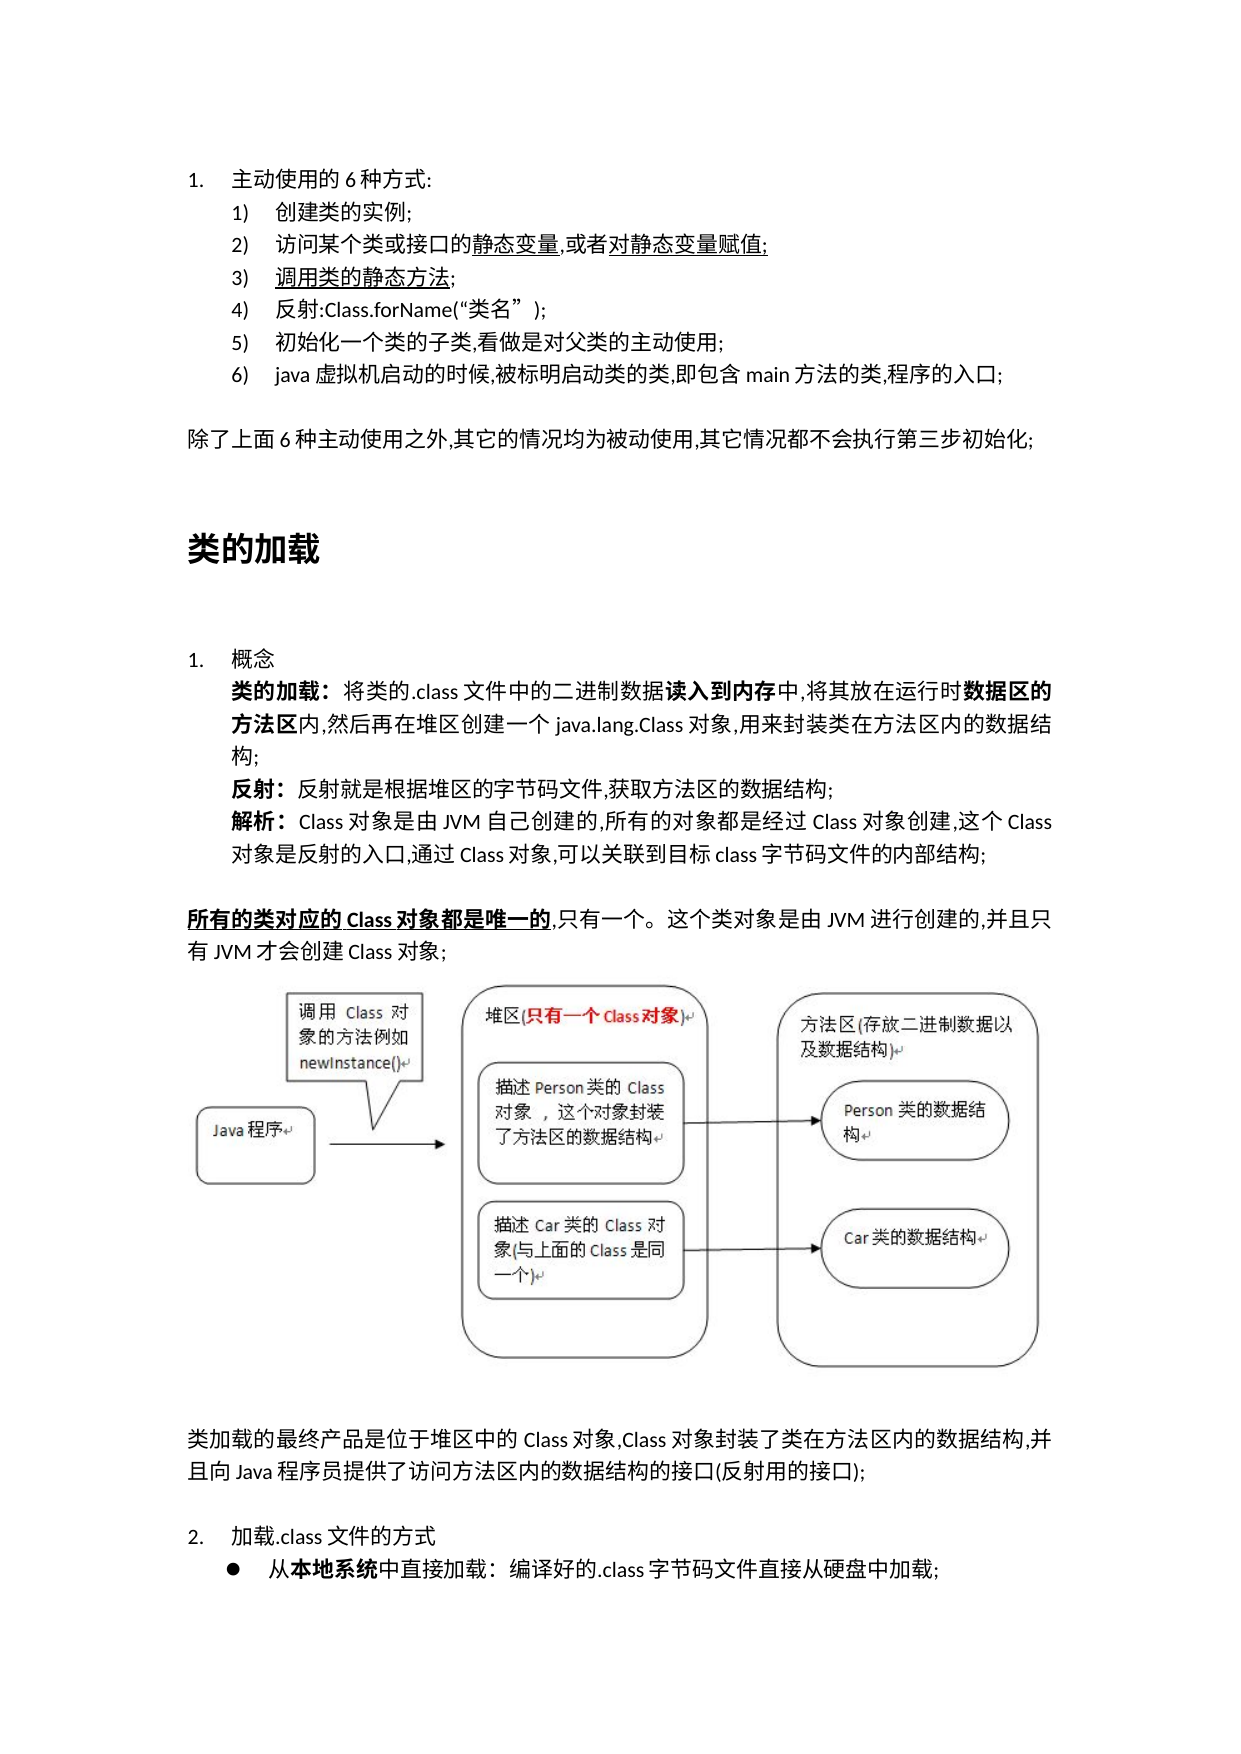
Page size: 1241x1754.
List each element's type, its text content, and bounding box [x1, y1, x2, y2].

list 类的加载：将类的.class文件中的二进制数据读入到内存中,将其放在运行时数据区的方法区内,然后再在堆区创建一个java.lang.Class对象,用来封装类在方法区内的数据结构; [231, 674, 1053, 771]
list 调用类的静态方法; [231, 259, 1053, 292]
list 访问某个类或接口的静态变量,或者对静态变量赋值; [231, 227, 1053, 259]
picture [187, 966, 1053, 1379]
list 概念 [187, 641, 1053, 674]
list 反射:Class.forName(“类名”); [231, 292, 1053, 324]
list 初始化一个类的子类,看做是对父类的主动使用; [231, 324, 1053, 357]
text 所有的类对应的Class对象都是唯一的,只有一个。这个类对象是由JVM进行创建的,并且只有JVM才会创建Class对象; [187, 901, 1053, 966]
list 加载.class文件的方式 [187, 1519, 1053, 1551]
text 类加载的最终产品是位于堆区中的Class对象,Class对象封装了类在方法区内的数据结构,并且向Java程序员提供了访问方法区内的数据结构的接口(反射用的接口); [187, 1421, 1053, 1486]
list 从本地系统中直接加载：编译好的.class字节码文件直接从硬盘中加载; [225, 1551, 1053, 1584]
list 主动使用的6种方式: [187, 162, 1053, 194]
list java虚拟机启动的时候,被标明启动类的类,即包含main方法的类,程序的入口; [231, 357, 1053, 389]
list 反射：反射就是根据堆区的字节码文件,获取方法区的数据结构; [231, 771, 1053, 804]
list 创建类的实例; [231, 194, 1053, 227]
subtitle 类的加载 [187, 514, 1053, 579]
text 除了上面6种主动使用之外,其它的情况均为被动使用,其它情况都不会执行第三步初始化; [187, 422, 1053, 454]
list 解析：Class对象是由JVM自己创建的,所有的对象都是经过Class对象创建,这个Class对象是反射的入口,通过Class对象,可以关联到目标class字节码文件的内部结构; [231, 804, 1053, 869]
